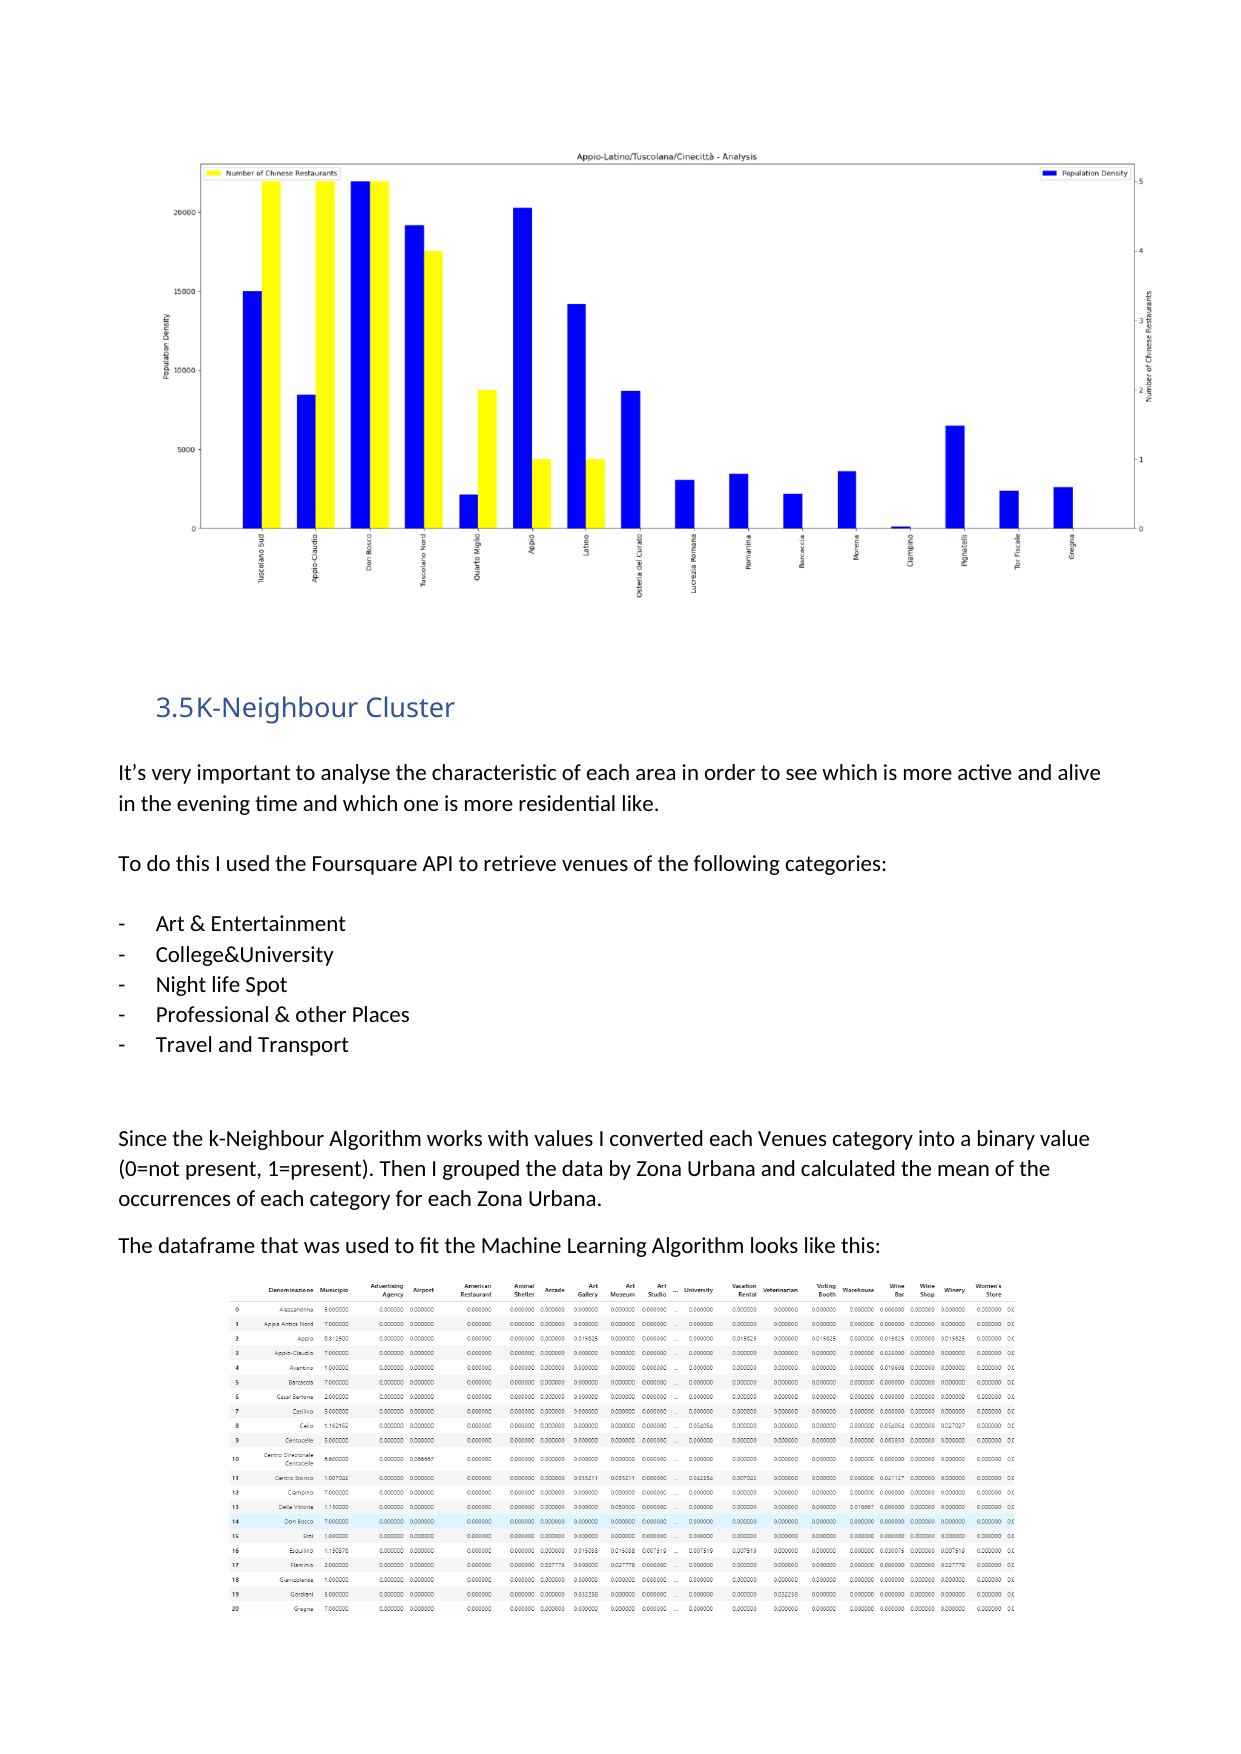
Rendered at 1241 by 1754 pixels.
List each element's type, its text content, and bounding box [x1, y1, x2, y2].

subtitle K-Neighbour Cluster [156, 688, 1122, 725]
list Night life Spot [118, 970, 1122, 998]
list Travel and Transport [118, 1030, 1122, 1058]
list Art & Entertainment [118, 909, 1122, 937]
text Since the k-Neighbour Algorithm works with values I converted each Venues category into a binary value (0=not present, 1=present). Then I grouped the data by Zona Urbana and calculated the mean of the occurrences of each category for each Zona Urbana. [118, 1124, 1122, 1212]
picture [155, 147, 1160, 610]
text The dataframe that was used to fit the Machine Learning Algorithm looks like this: [118, 1231, 1122, 1259]
list Professional & other Places [118, 1000, 1122, 1028]
list College&University [118, 940, 1122, 968]
list It’s very important to analyse the characteristic of each area in order to see which is more active and alive in the evening time and which one is more residential like. [118, 758, 1122, 817]
picture [226, 1278, 1015, 1616]
list To do this I used the Foursquare API to retrieve venues of the following categories: [118, 849, 1122, 877]
